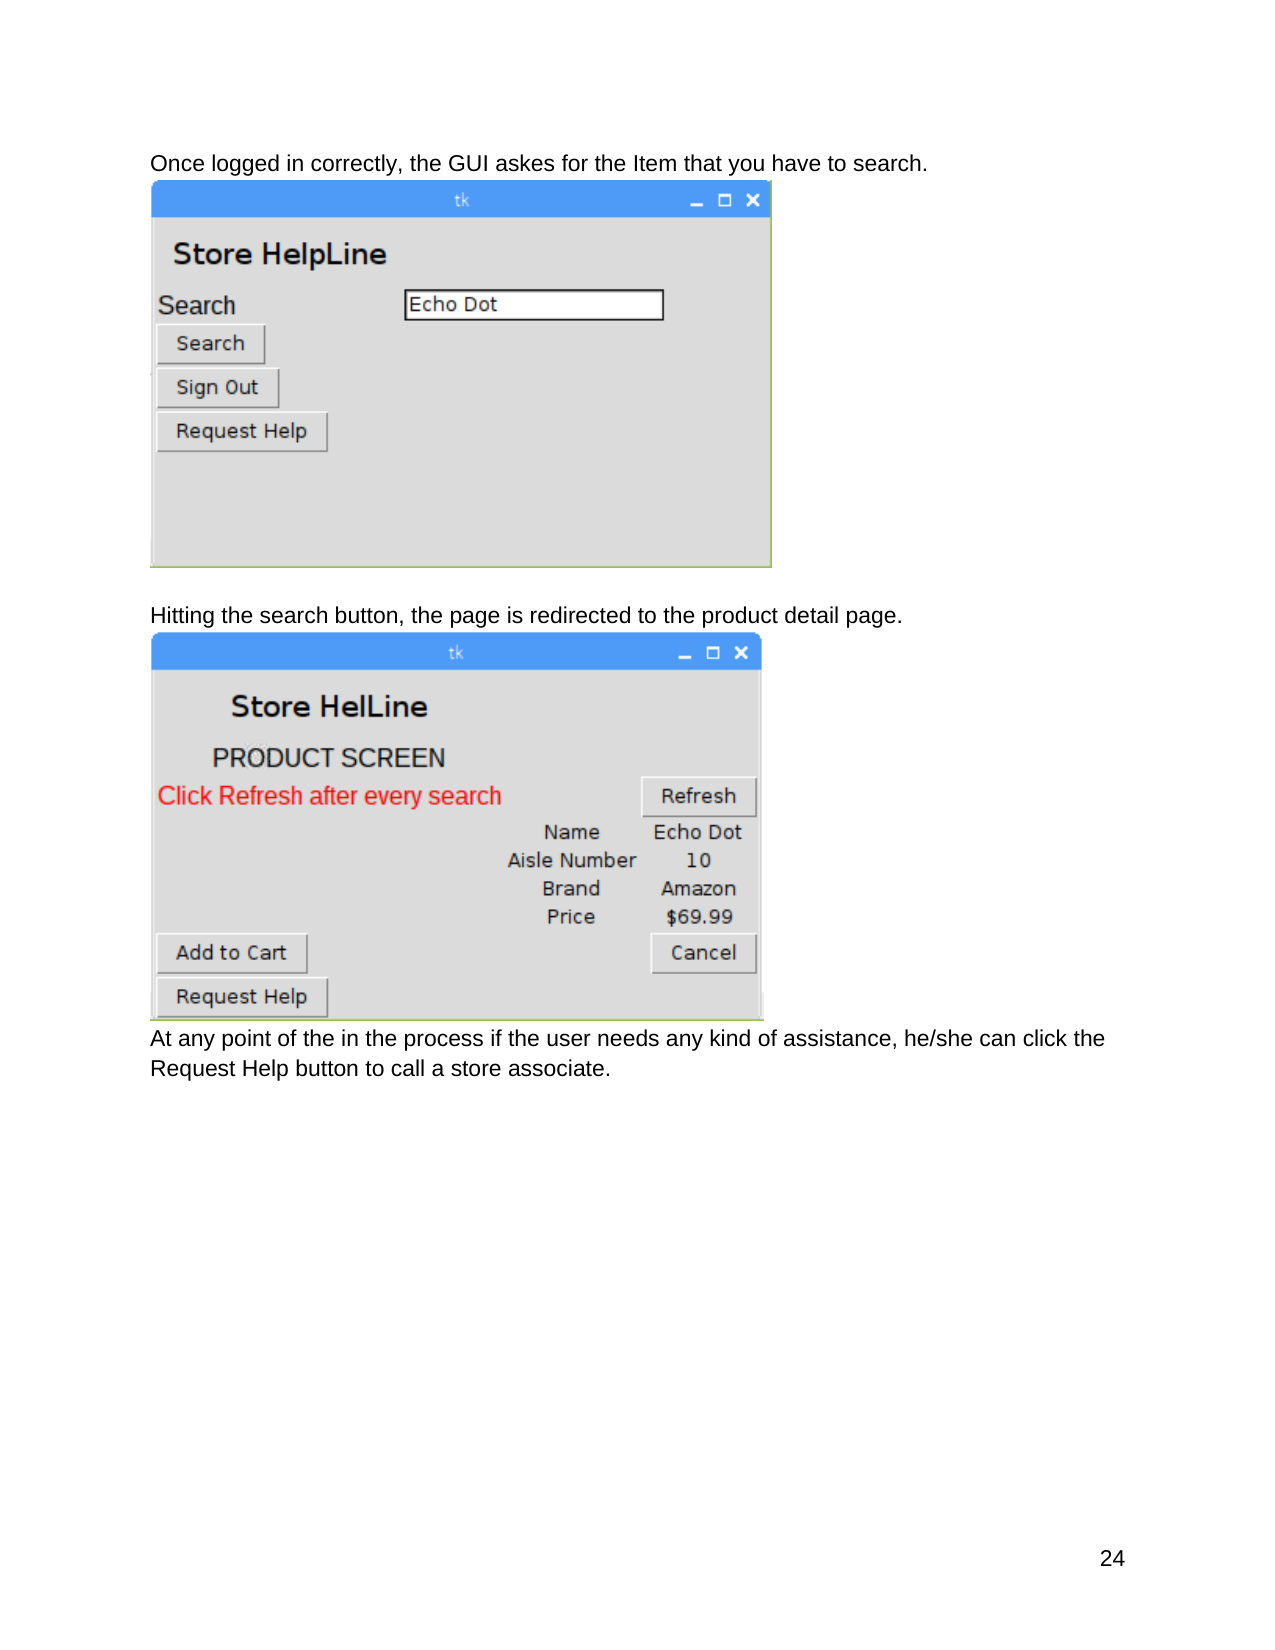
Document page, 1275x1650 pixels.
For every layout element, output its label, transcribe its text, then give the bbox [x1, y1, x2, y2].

text Hitting the search button, the page is redirected to the product detail page. [150, 602, 1125, 628]
picture [150, 180, 772, 568]
text Once logged in correctly, the GUI askes for the Item that you have to search. [150, 150, 1125, 176]
picture [150, 632, 764, 1021]
text At any point of the in the process if the user needs any kind of assistance, he/she can click the Request Help button to call a store associate. [150, 1025, 1125, 1081]
